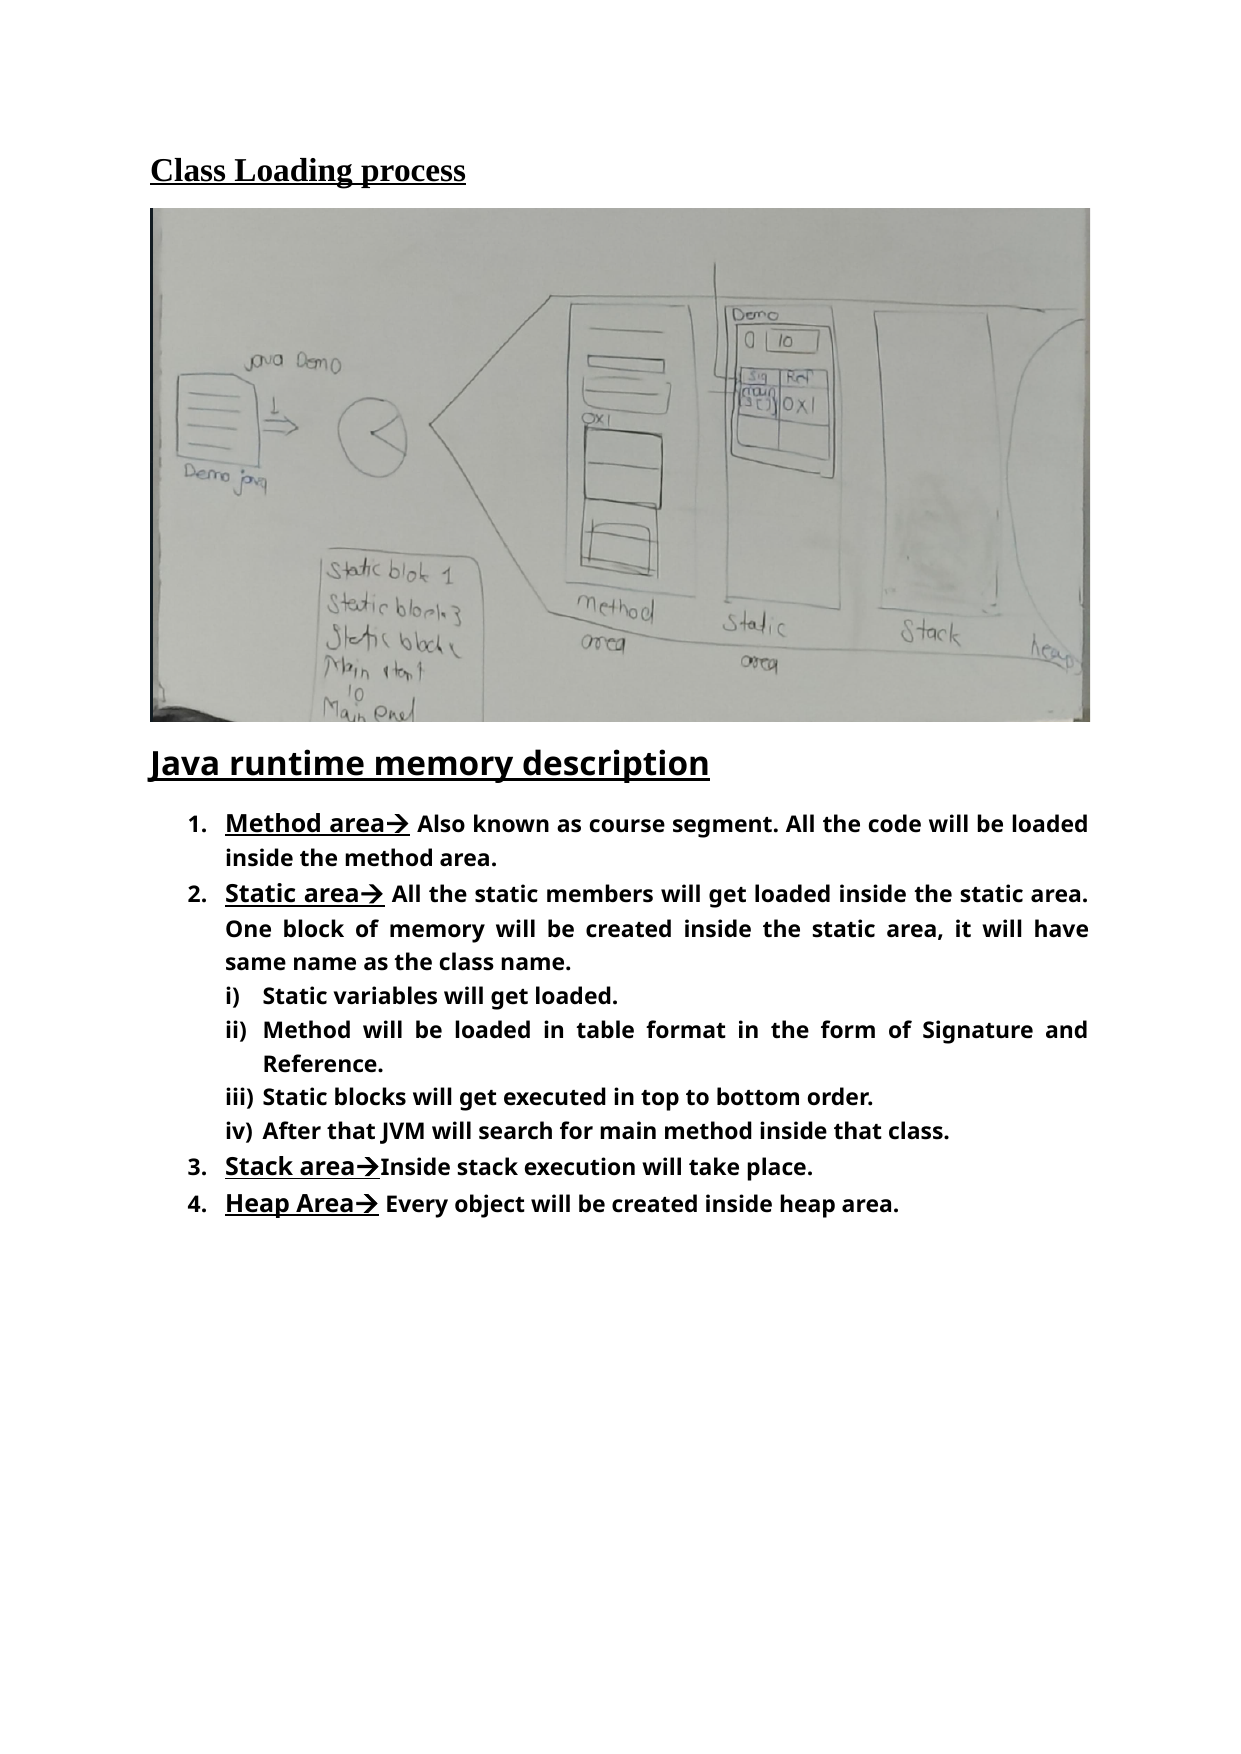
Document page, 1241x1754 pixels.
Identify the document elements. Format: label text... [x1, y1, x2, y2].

list Static blocks will get executed in top to bottom order. [225, 1081, 1090, 1113]
list Stack areaInside stack execution will take place. [187, 1149, 1090, 1183]
text Java runtime memory description [150, 740, 1090, 786]
list After that JVM will search for main method inside that class. [225, 1115, 1090, 1146]
list Static area All the static members will get loaded inside the static area. One block of memory will be created inside the static area, it will have same name as the class name. [187, 876, 1090, 978]
picture [150, 208, 1091, 722]
text Class Loading process [150, 150, 1090, 188]
list Method will be loaded in table format in the form of Signature and Reference. [225, 1014, 1090, 1079]
list Static variables will get loaded. [225, 980, 1090, 1011]
list Method area Also known as course segment. All the code will be loaded inside the method area. [187, 806, 1090, 873]
list Heap Area Every object will be created inside heap area. [187, 1186, 1090, 1220]
